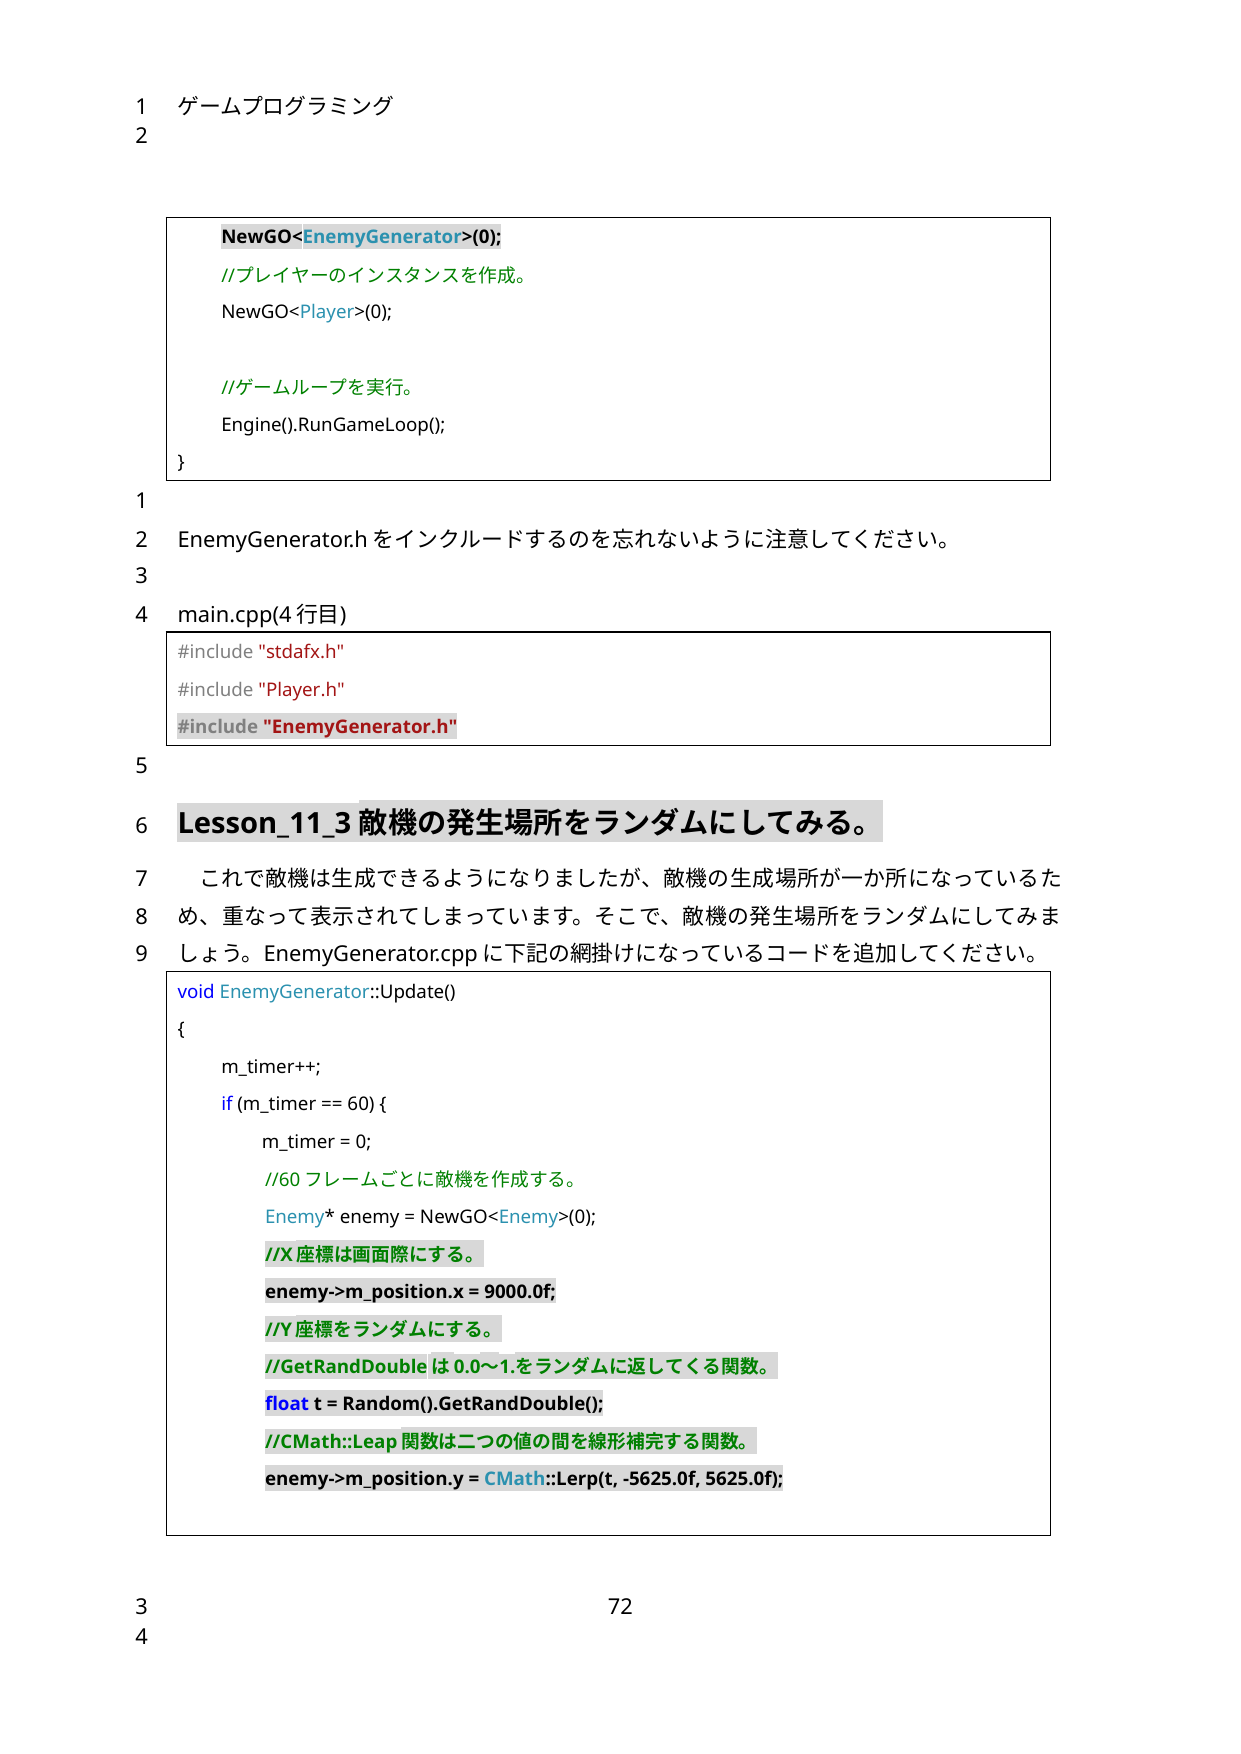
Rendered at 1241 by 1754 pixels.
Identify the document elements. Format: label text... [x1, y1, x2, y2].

subtitle Lesson_11_3 敵機の発生場所をランダムにしてみる。 [177, 783, 1063, 858]
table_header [167, 218, 1050, 480]
table_header #include "stdafx.h" #include "Player.h" #include "EnemyGenerator.h" [167, 633, 1050, 745]
text これで敵機は生成できるようになりましたが、敵機の生成場所が一か所になっているため、重なって表示されてしまっています。そこで、敵機の発生場所をランダムにしてみましょう。EnemyGenerator.cppに下記の網掛けになっているコードを追加してください。 [177, 858, 1063, 971]
text main.cpp(4行目) [177, 594, 1063, 631]
text EnemyGenerator.hをインクルードするのを忘れないように注意してください。 [177, 519, 1063, 556]
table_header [167, 972, 1050, 1534]
